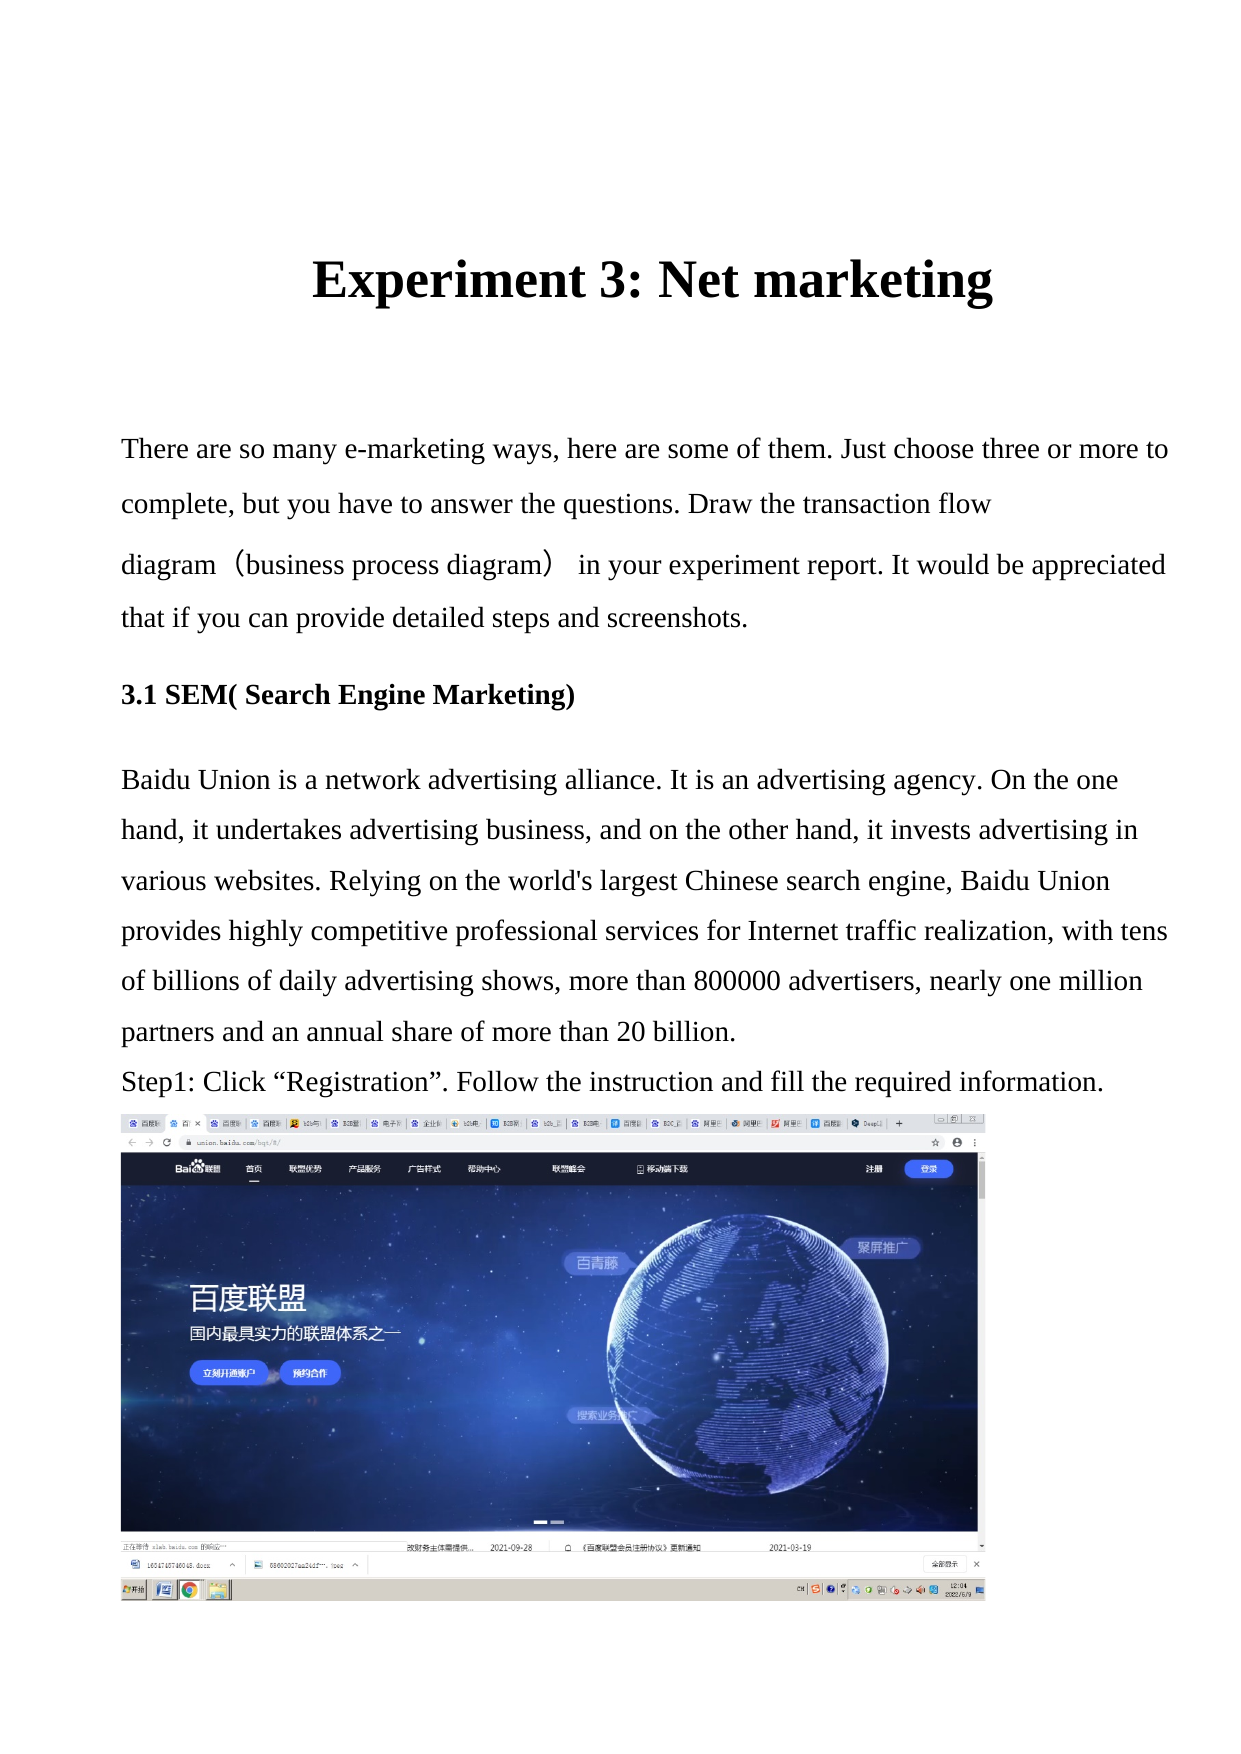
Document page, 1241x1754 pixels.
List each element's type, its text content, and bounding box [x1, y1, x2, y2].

text 3.1 SEM( Search Engine Marketing) [121, 677, 1186, 711]
text Step1: Click “Registration”. Follow the instruction and fill the required information. [121, 1064, 1240, 1098]
text There are so many e-marketing ways, here are some of them. Just choose three or more to complete, but you have to answer the questions. Draw the transaction flow diagram（business process diagram） in your experiment report. It would be appreciated that if you can provide detailed steps and screenshots. [121, 431, 1186, 633]
picture [120, 1114, 986, 1601]
text Experiment 3: Net marketing [121, 247, 1186, 309]
text Baidu Union is a network advertising alliance. It is an advertising agency. On the one hand, it undertakes advertising business, and on the other hand, it invests advertising in various websites. Relying on the world's largest Chinese search engine, Baidu Union provides highly competitive professional services for Internet traffic realization, with tens of billions of daily advertising shows, more than 800000 advertisers, nearly one million partners and an annual share of more than 20 billion. [121, 762, 1186, 1047]
